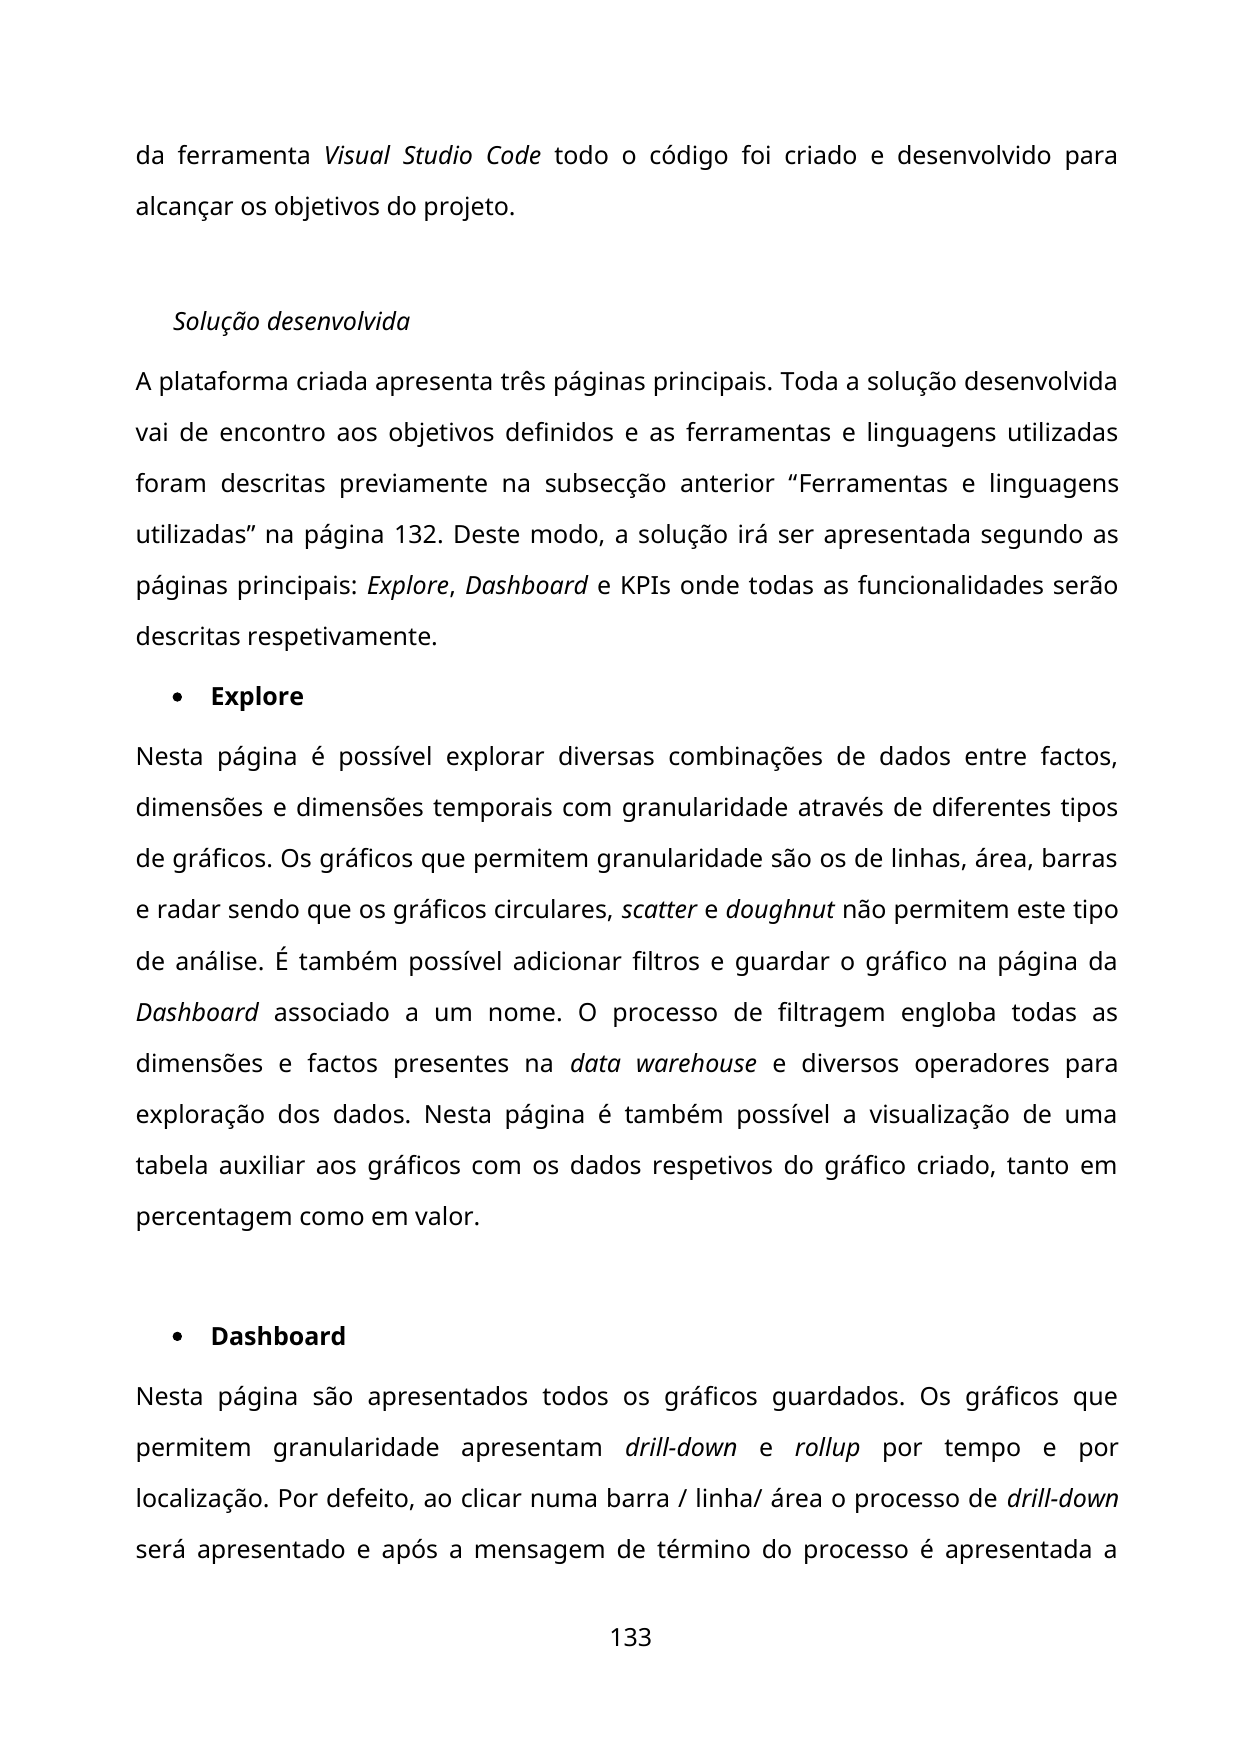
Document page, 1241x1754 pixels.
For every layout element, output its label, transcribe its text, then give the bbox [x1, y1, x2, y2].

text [135, 137, 1119, 223]
list Explore [173, 679, 1119, 713]
text Nesta página é possível explorar diversas combinações de dados entre factos, dimensões e dimensões temporais com granularidade através de diferentes tipos de gráficos. Os gráficos que permitem granularidade são os de linhas, área, barras e radar sendo que os gráficos circulares, scatter e doughnut não permitem este tipo de análise. É também possível adicionar filtros e guardar o gráfico na página da Dashboard associado a um nome. O processo de filtragem engloba todas as dimensões e factos presentes na data warehouse e diversos operadores para exploração dos dados. Nesta página é também possível a visualização de uma tabela auxiliar aos gráficos com os dados respetivos do gráfico criado, tanto em percentagem como em valor. [135, 739, 1119, 1232]
text A plataforma criada apresenta três páginas principais. Toda a solução desenvolvida vai de encontro aos objetivos definidos e as ferramentas e linguagens utilizadas foram descritas previamente na subsecção anterior “Ferramentas e linguagens utilizadas” na página 101. Deste modo, a solução irá ser apresentada segundo as páginas principais: Explore, Dashboard e KPIs onde todas as funcionalidades serão descritas respetivamente. [135, 364, 1119, 653]
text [135, 1378, 1119, 1566]
list Dashboard [173, 1318, 1119, 1352]
subtitle Solução desenvolvida [173, 304, 1119, 338]
